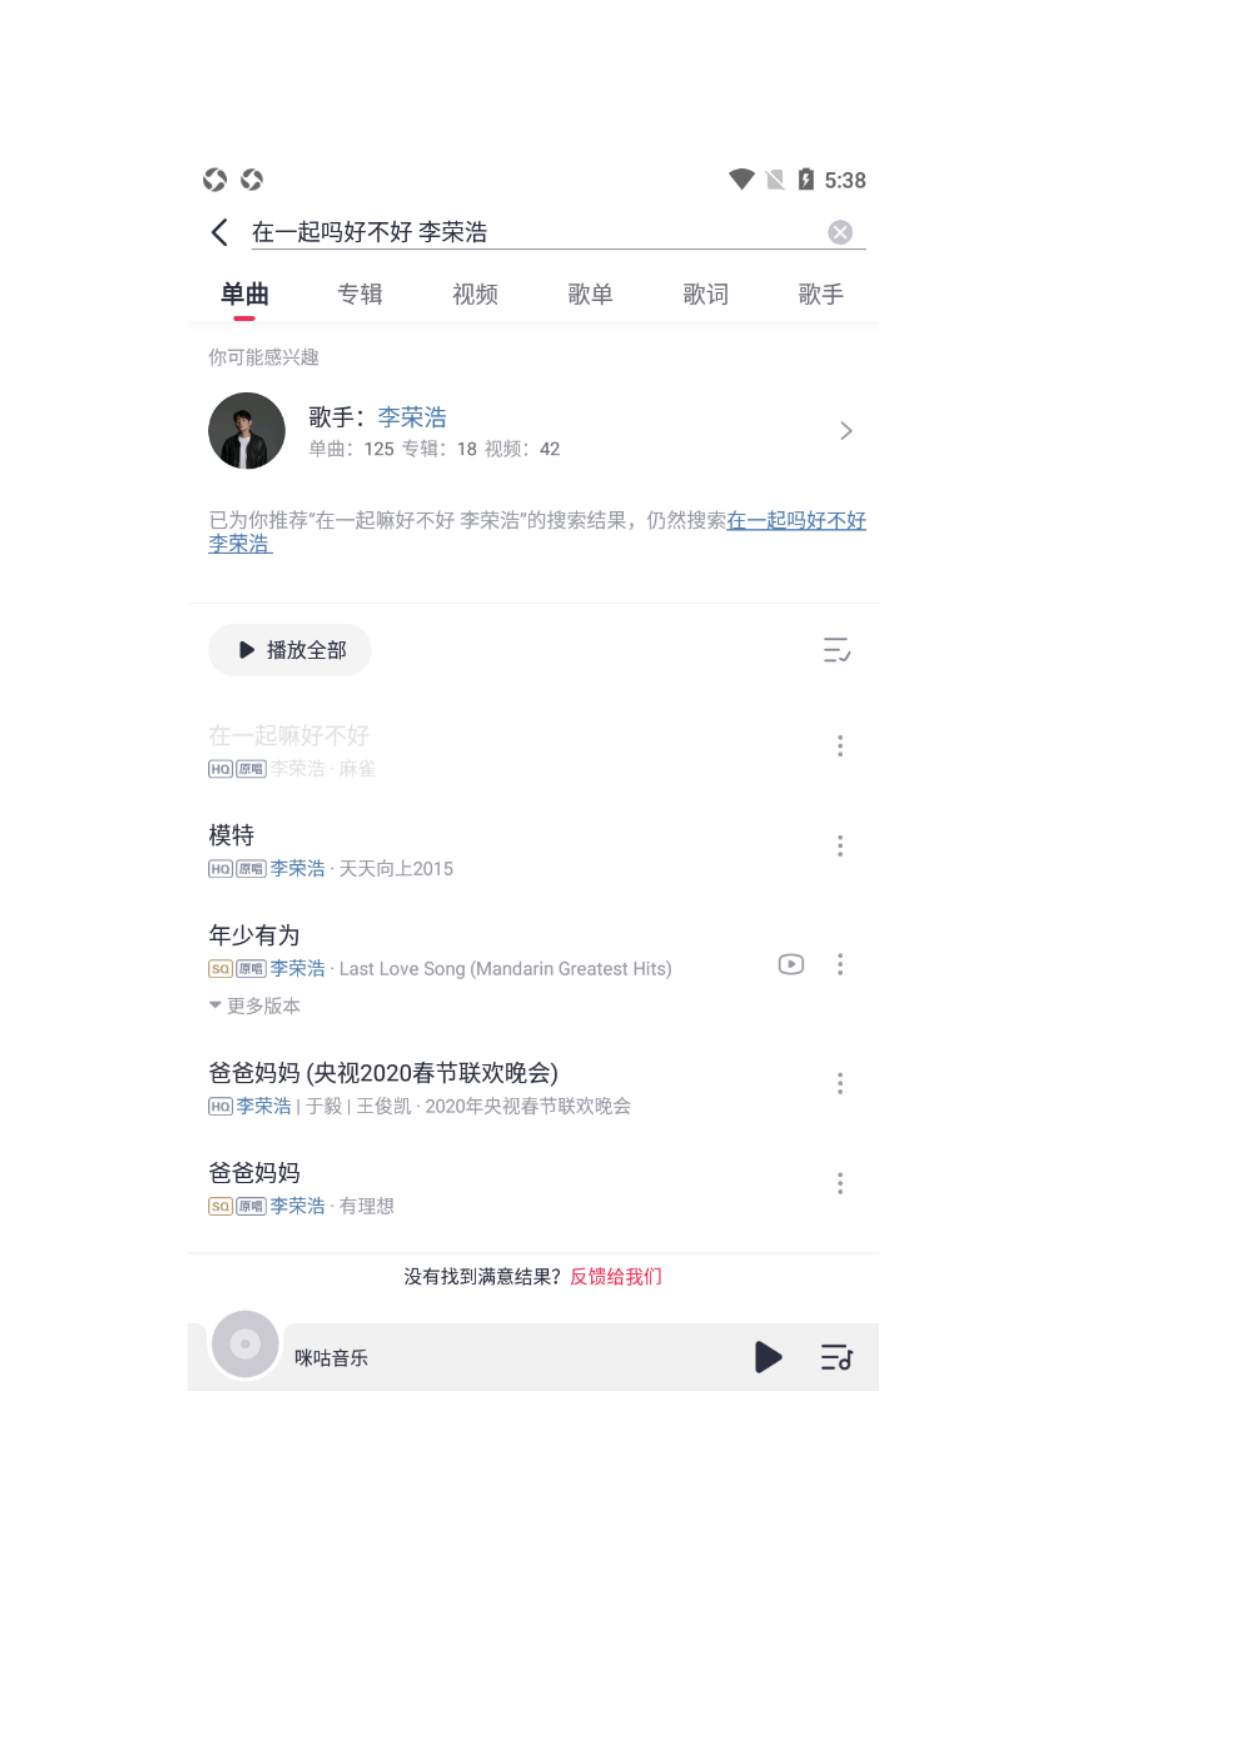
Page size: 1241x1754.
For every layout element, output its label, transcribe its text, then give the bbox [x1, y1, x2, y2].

picture [187, 162, 879, 1391]
